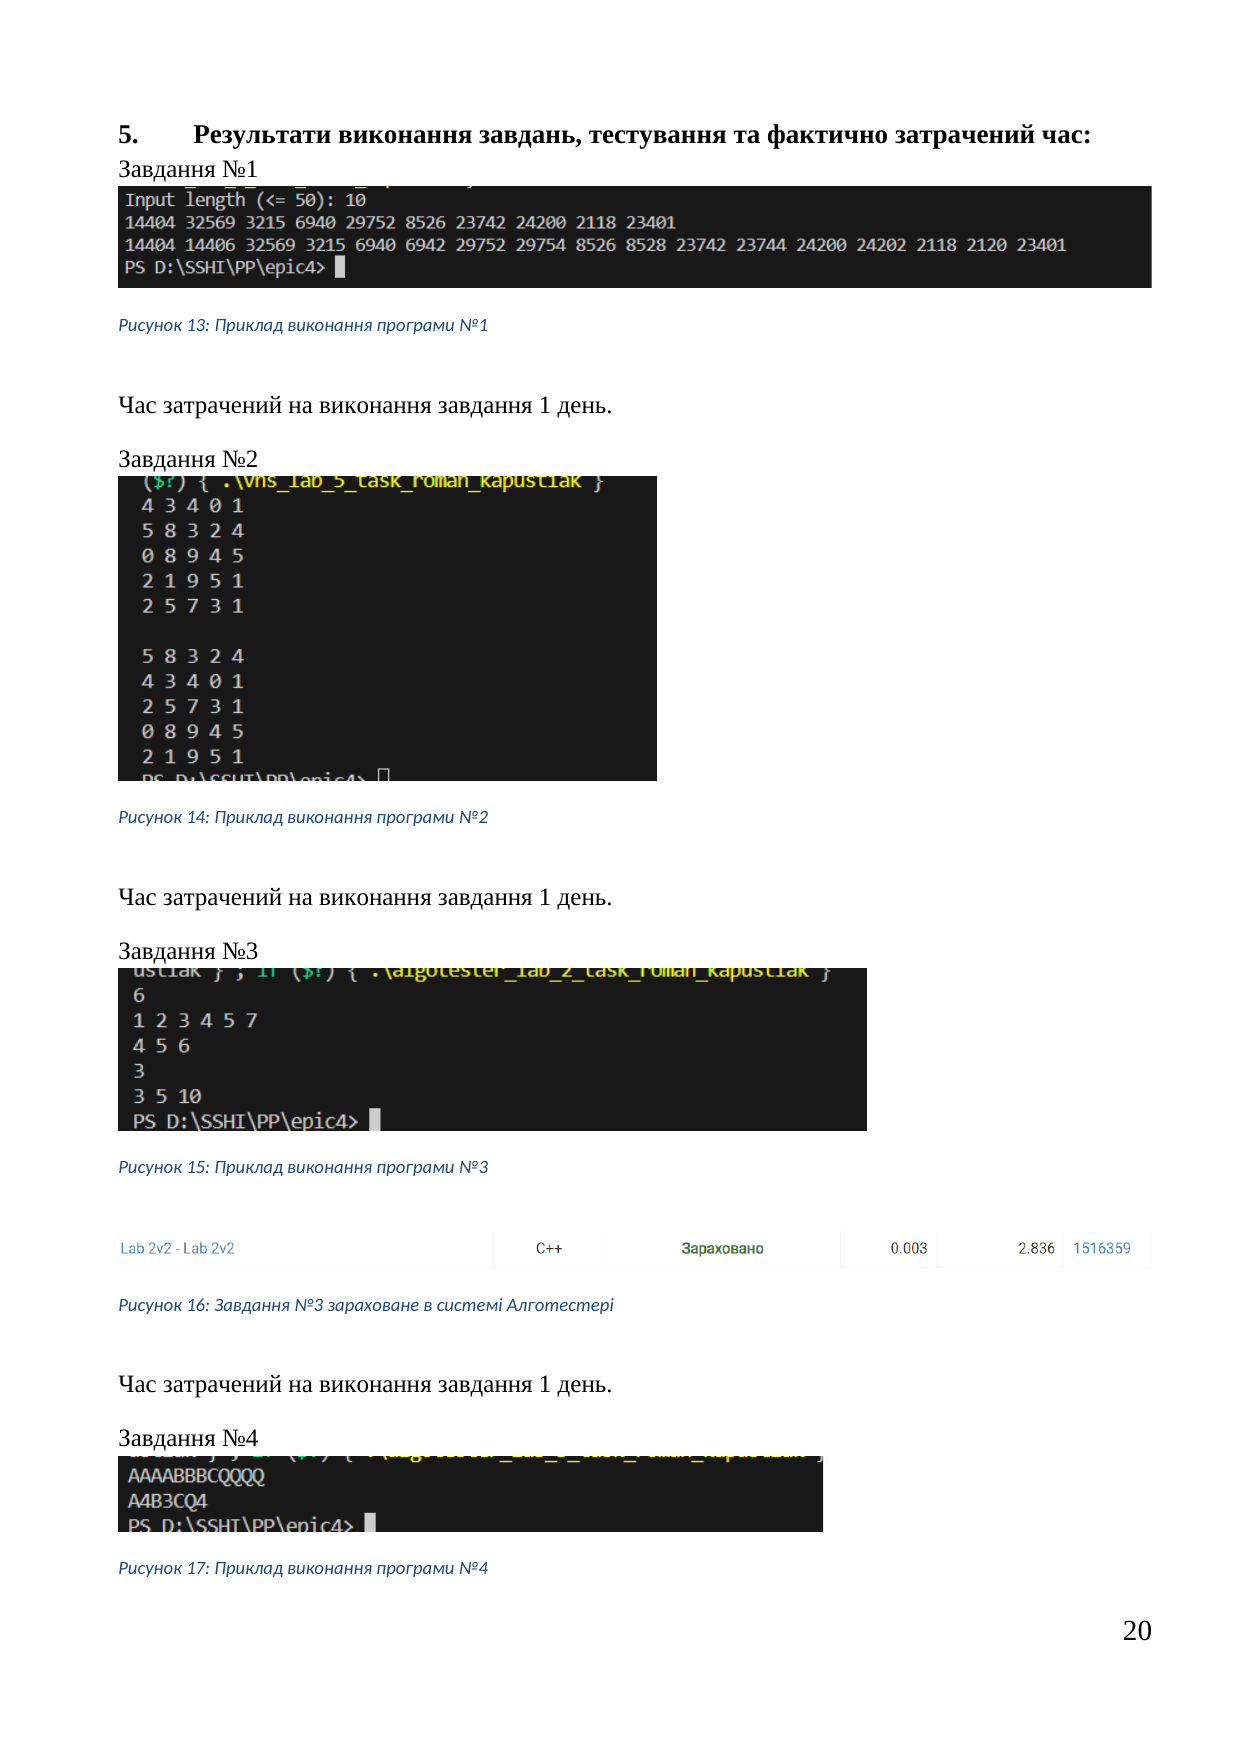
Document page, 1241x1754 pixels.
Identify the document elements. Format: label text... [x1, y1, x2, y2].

text Час затрачений на виконання завдання 1 день. [118, 849, 1152, 911]
picture [118, 1456, 824, 1532]
picture [118, 476, 657, 781]
text Час затрачений на виконання завдання 1 день. [118, 1336, 1152, 1398]
picture [118, 968, 867, 1131]
text Час затрачений на виконання завдання 1 день. [118, 357, 1152, 418]
picture [118, 186, 1152, 288]
subtitle 5. Результати виконання завдань, тестування та фактично затрачений час: [118, 118, 1152, 149]
text Завдання №1 [118, 154, 1152, 186]
picture [118, 1231, 1152, 1268]
